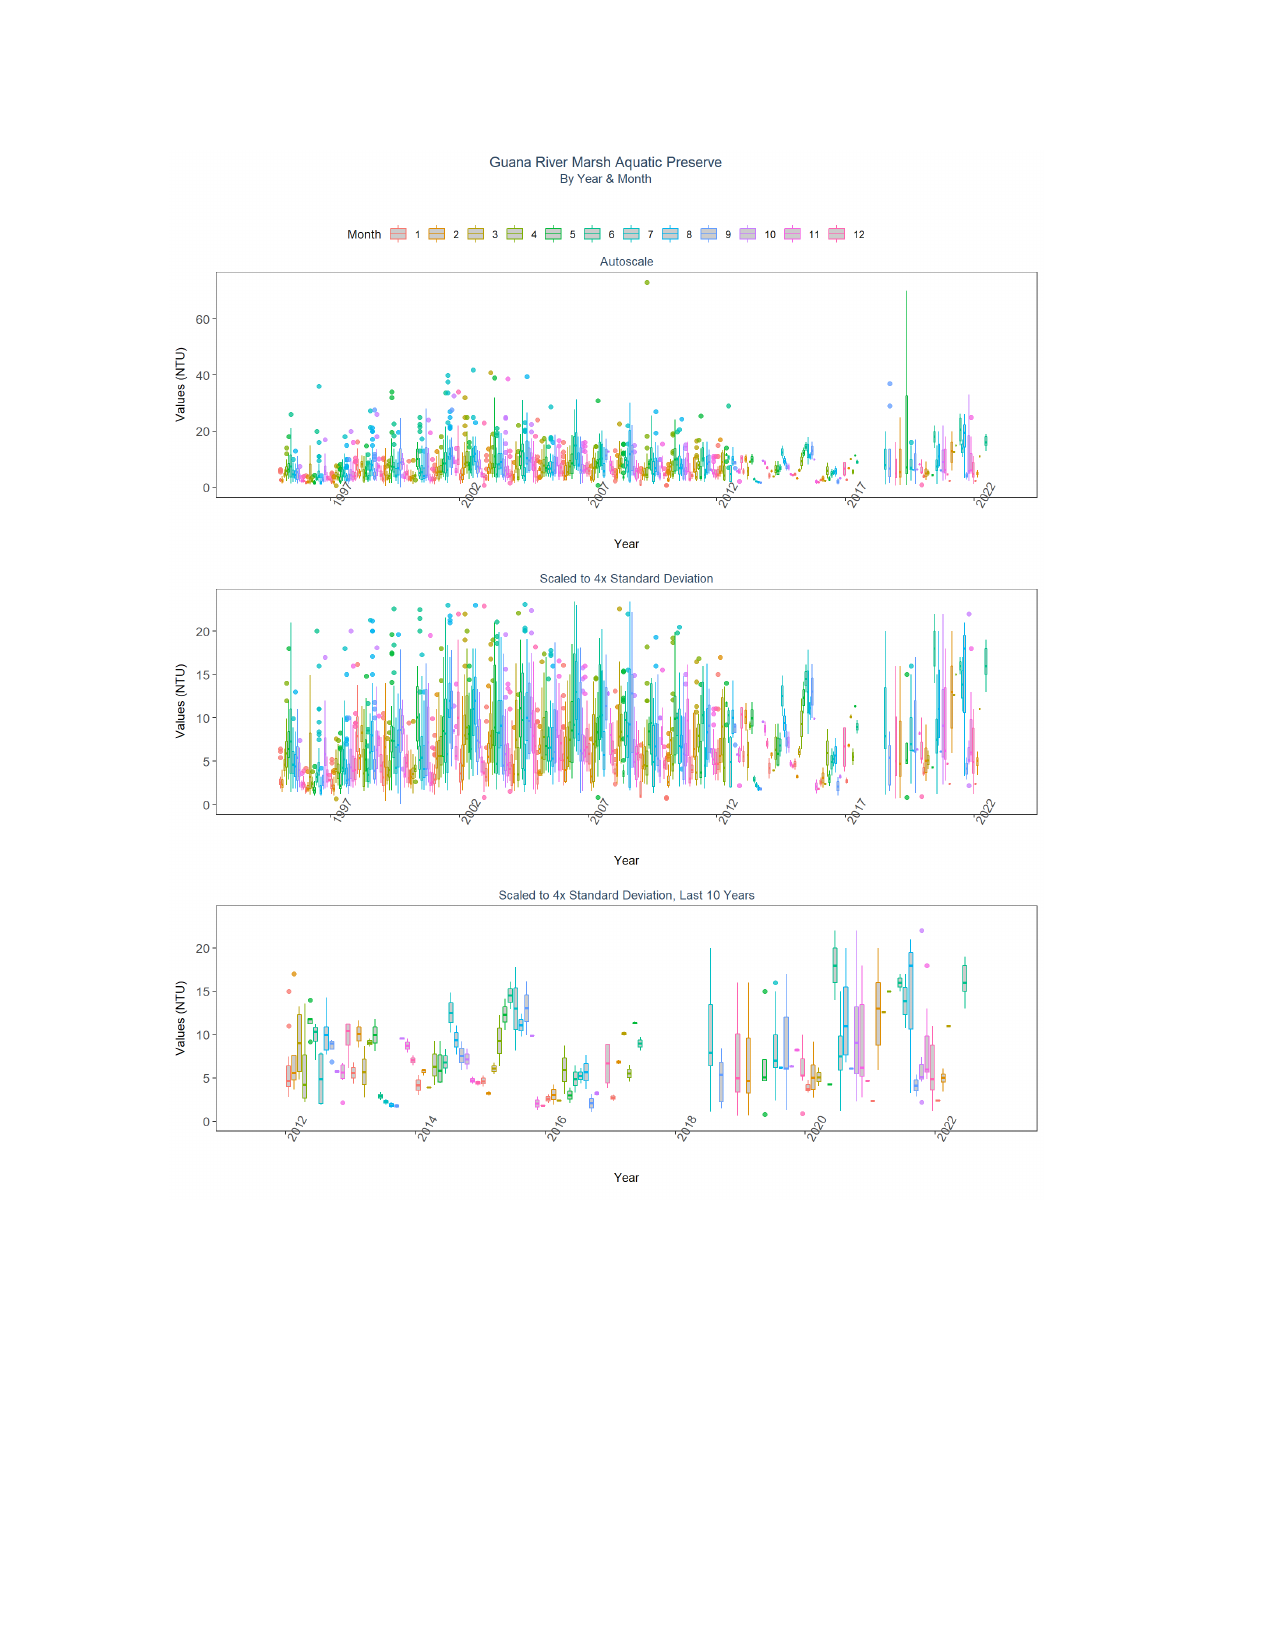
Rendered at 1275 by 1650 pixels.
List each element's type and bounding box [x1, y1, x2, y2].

picture [168, 150, 1044, 1200]
